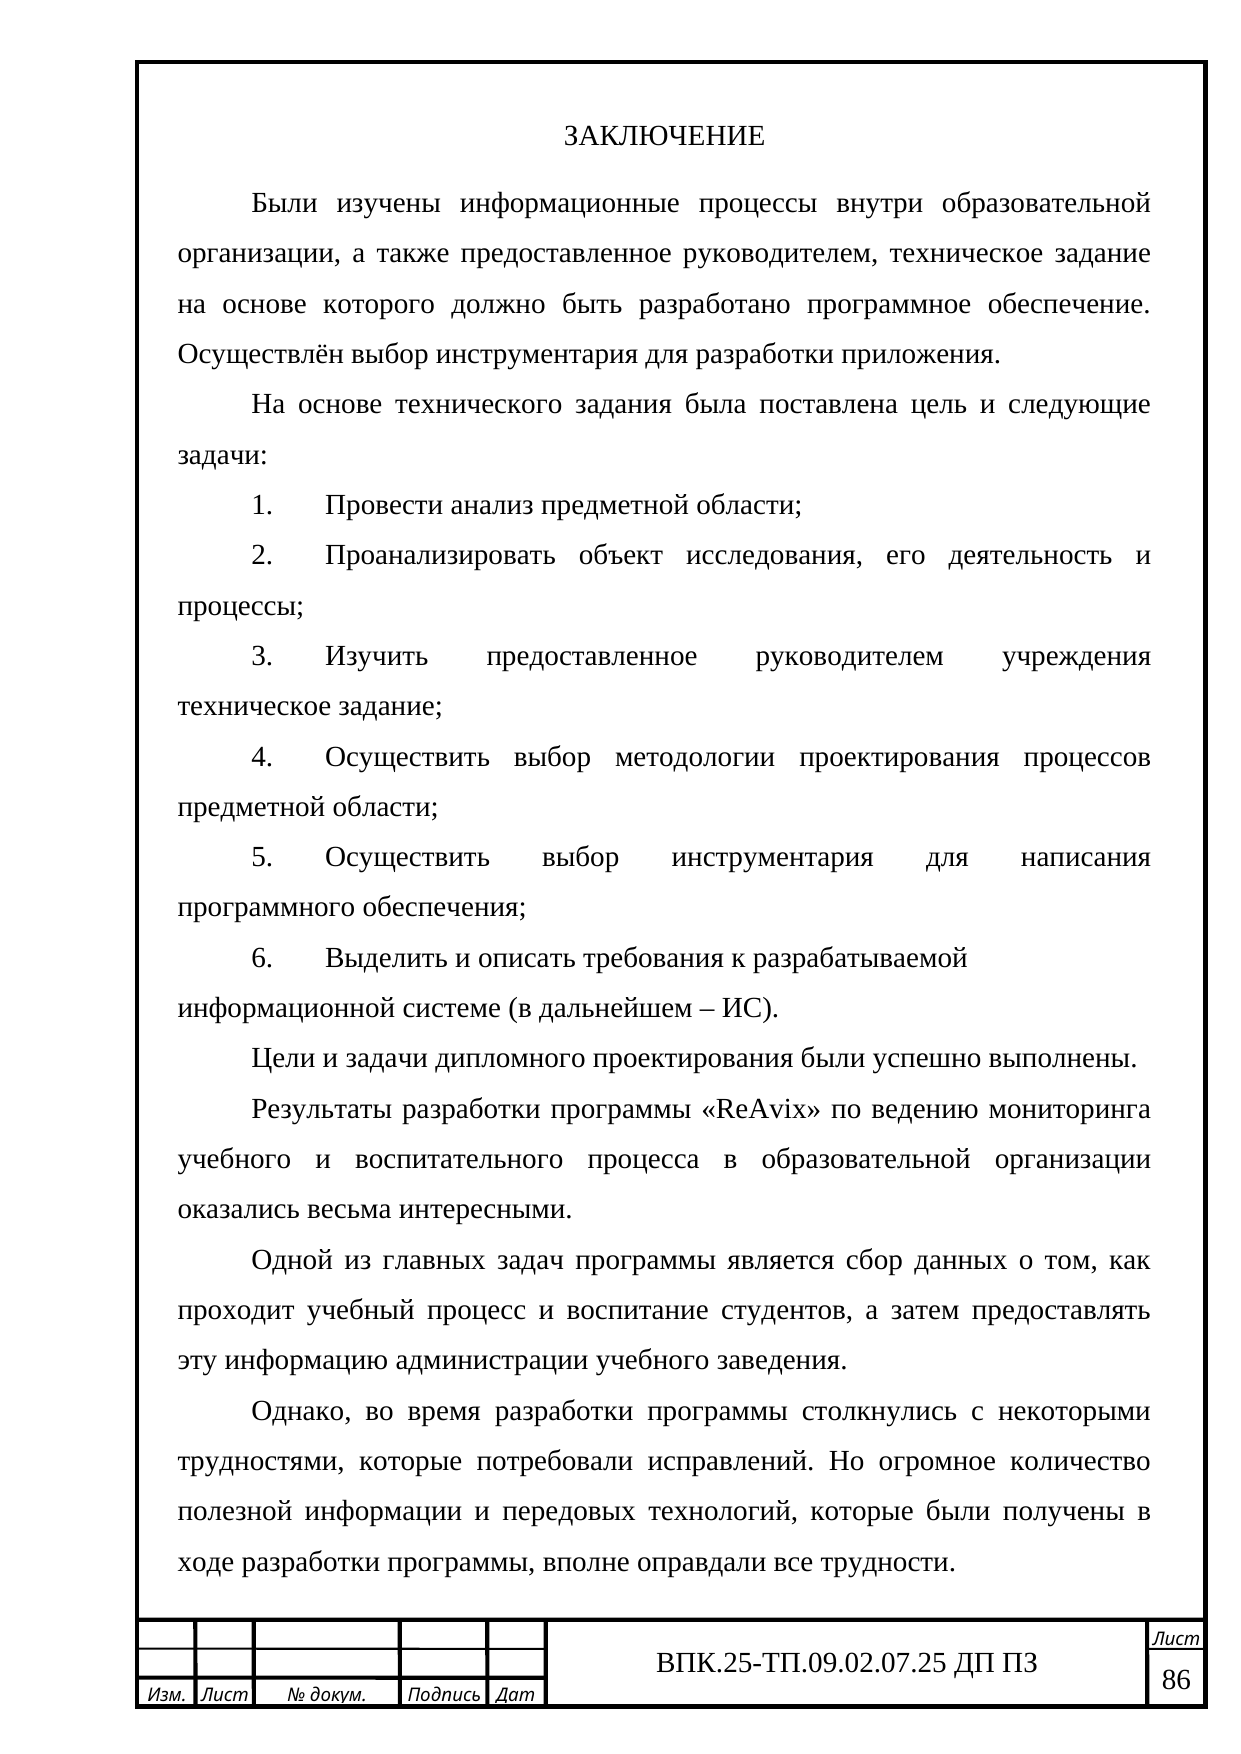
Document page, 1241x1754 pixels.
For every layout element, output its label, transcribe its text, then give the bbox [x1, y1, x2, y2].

text Результаты разработки программы «ReAvix» по ведению мониторинга учебного и воспитательного процесса в образовательной организации оказались весьма интересными. [177, 1091, 1152, 1225]
list Осуществить выбор инструментария для написания программного обеспечения; [177, 839, 1152, 923]
list Цели и задачи дипломного проектирования были успешно выполнены. [251, 1041, 1152, 1074]
list Проанализировать объект исследования, его деятельность и процессы; [177, 537, 1152, 621]
list Изучить предоставленное руководителем учреждения техническое задание; [177, 638, 1152, 722]
text На основе технического задания была поставлена цель и следующие задачи: [177, 386, 1152, 470]
subtitle ЗАКЛЮЧЕНИЕ [177, 118, 1152, 152]
list Осуществить выбор методологии проектирования процессов предметной области; [177, 739, 1152, 822]
list Выделить и описать требования к разрабатываемой информационной системе (в дальнейшем – ИС). [177, 940, 1152, 1024]
text Были изучены информационные процессы внутри образовательной организации, а также предоставленное руководителем, техническое задание на основе которого должно быть разработано программное обеспечение. Осуществлён выбор инструментария для разработки приложения. [177, 185, 1152, 370]
text Однако, во время разработки программы столкнулись с некоторыми трудностями, которые потребовали исправлений. Но огромное количество полезной информации и передовых технологий, которые были получены в ходе разработки программы, вполне оправдали все трудности. [177, 1393, 1152, 1577]
text Одной из главных задач программы является сбор данных о том, как проходит учебный процесс и воспитание студентов, а затем предоставлять эту информацию администрации учебного заведения. [177, 1242, 1152, 1376]
list Провести анализ предметной области; [251, 487, 1152, 521]
